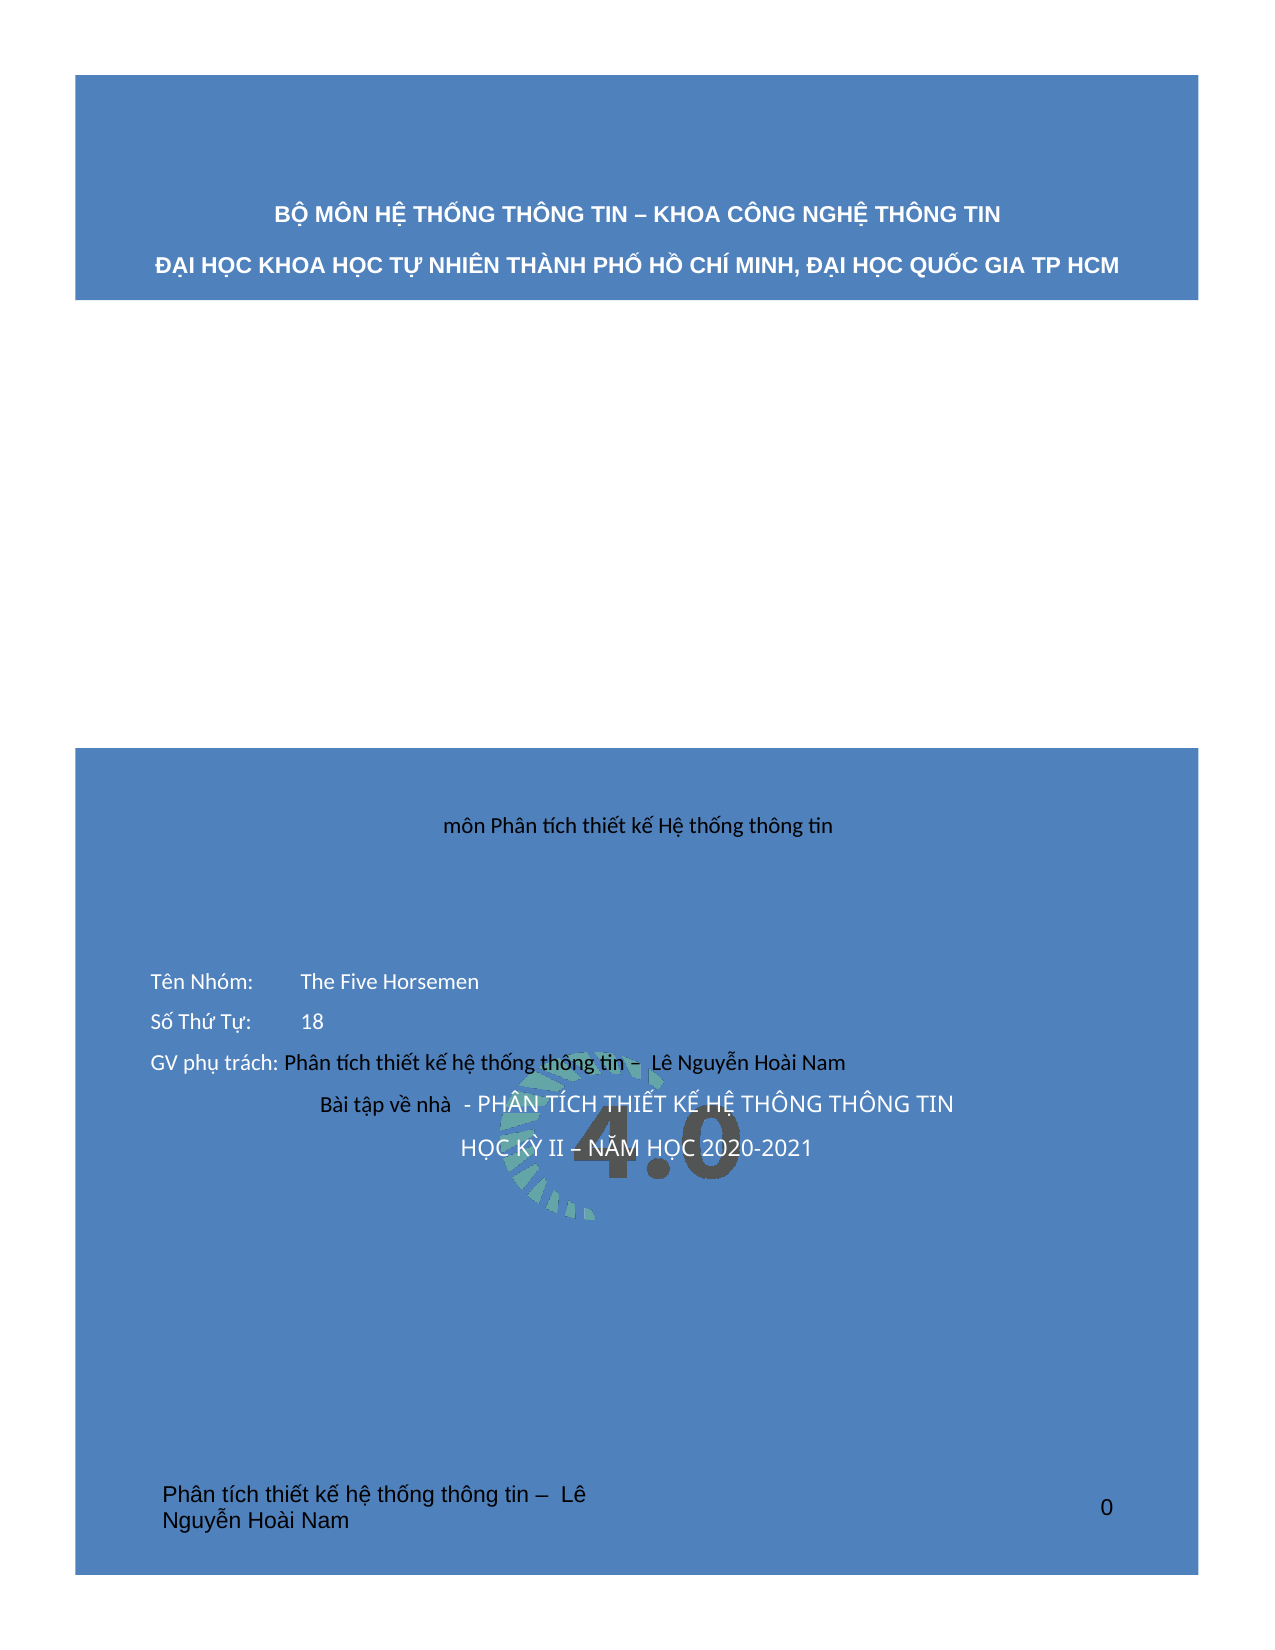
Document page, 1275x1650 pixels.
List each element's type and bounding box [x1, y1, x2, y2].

picture [743, 1141, 748, 1154]
picture [492, 1045, 749, 1223]
